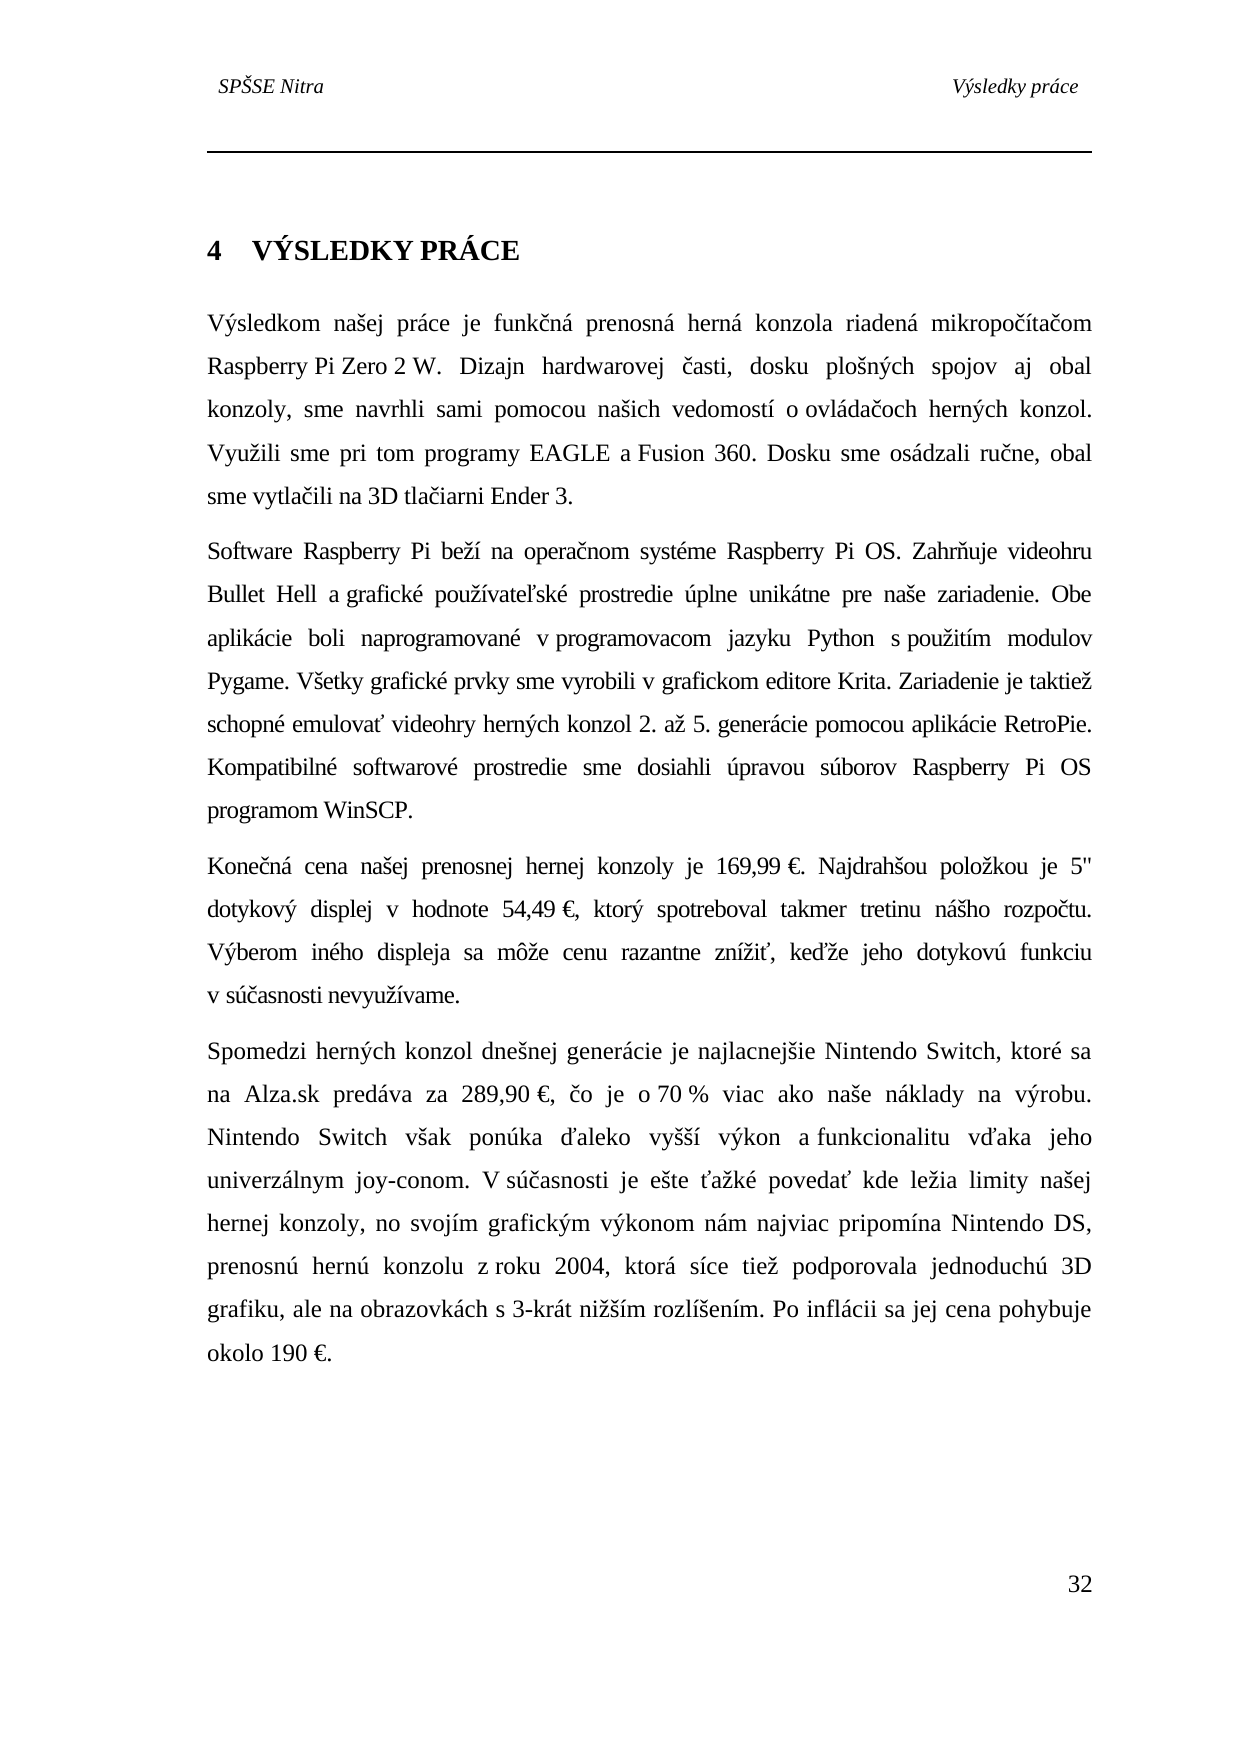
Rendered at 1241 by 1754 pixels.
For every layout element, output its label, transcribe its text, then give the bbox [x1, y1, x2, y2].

text Výsledkom našej práce je funkčná prenosná herná konzola riadená mikropočítačom Raspberry Pi Zero 2 W. Dizajn hardwarovej časti, dosku plošných spojov aj obal konzoly, sme navrhli sami pomocou našich vedomostí o ovládačoch herných konzol. Využili sme pri tom programy EAGLE a Fusion 360. Dosku sme osádzali ručne, obal sme vytlačili na 3D tlačiarni Ender 3. [207, 308, 1092, 509]
text Konečná cena našej prenosnej hernej konzoly je 169,99 €. Najdrahšou položkou je 5" dotykový displej v hodnote 54,49 €, ktorý spotreboval takmer tretinu nášho rozpočtu. Výberom iného displeja sa môže cenu razantne znížiť, keďže jeho dotykovú funkciu v súčasnosti nevyužívame. [207, 851, 1092, 1009]
subtitle VÝSLEDKY PRÁCE [207, 233, 1092, 267]
text Spomedzi herných konzol dnešnej generácie je najlacnejšie Nintendo Switch, ktoré sa na Alza.sk predáva za 289,90 €, čo je o 70 % viac ako naše náklady na výrobu. Nintendo Switch však ponúka ďaleko vyšší výkon a funkcionalitu vďaka jeho univerzálnym joy-conom. V súčasnosti je ešte ťažké povedať kde ležia limity našej hernej konzoly, no svojím grafickým výkonom nám najviac pripomína Nintendo DS, prenosnú hernú konzolu z roku 2004, ktorá síce tiež podporovala jednoduchú 3D grafiku, ale na obrazovkách s 3-krát nižším rozlíšením. Po inflácii sa jej cena pohybuje okolo 190 €. [207, 1036, 1092, 1366]
text Software Raspberry Pi beží na operačnom systéme Raspberry Pi OS. Zahrňuje videohru Bullet Hell a grafické používateľské prostredie úplne unikátne pre naše zariadenie. Obe aplikácie boli naprogramované v programovacom jazyku Python s použitím modulov Pygame. Všetky grafické prvky sme vyrobili v grafickom editore Krita. Zariadenie je taktiež schopné emulovať videohry herných konzol 2. až 5. generácie pomocou aplikácie RetroPie. Kompatibilné softwarové prostredie sme dosiahli úpravou súborov Raspberry Pi OS programom WinSCP. [207, 536, 1092, 824]
